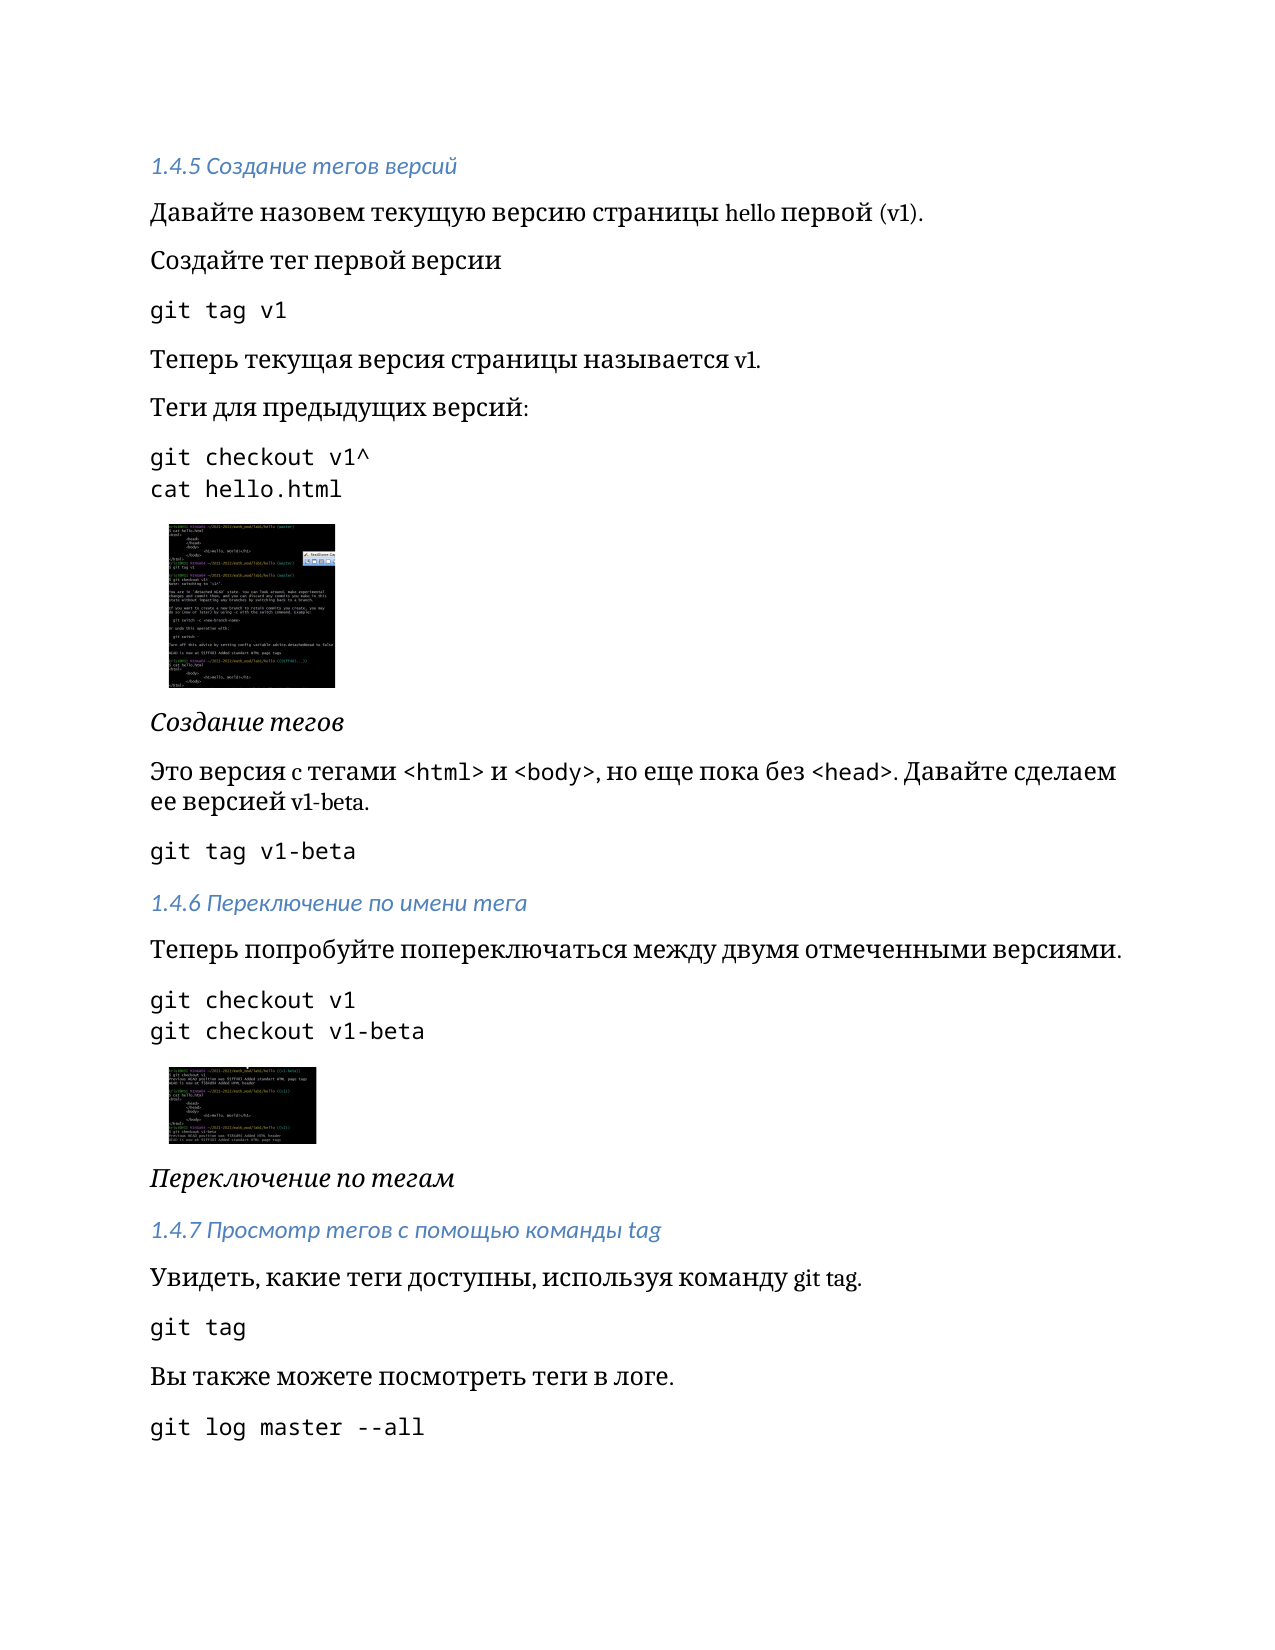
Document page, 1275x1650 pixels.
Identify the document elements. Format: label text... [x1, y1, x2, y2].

text Теги для предыдущих версий: [150, 394, 1125, 423]
picture [168, 1067, 317, 1144]
subtitle 1.4.5 Создание тегов версий [150, 150, 1125, 181]
text Создание тегов [150, 709, 1125, 737]
text Давайте назовем текущую версию страницы hello первой (v1). [150, 199, 1125, 228]
text git log master --all [150, 1411, 1125, 1442]
text Создайте тег первой версии [150, 247, 1125, 276]
text Теперь текущая версия страницы называется v1. [150, 346, 1125, 375]
subtitle 1.4.6 Переключение по имени тега [150, 887, 1125, 918]
text git checkout v1^ cat hello.html [150, 441, 1125, 504]
text Это версия c тегами <html> и <body>, но еще пока без <head>. Давайте сделаем ее версией v1-beta. [150, 756, 1125, 816]
text Переключение по тегам [150, 1165, 1125, 1193]
text Теперь попробуйте попереключаться между двумя отмеченными версиями. [150, 936, 1125, 965]
text git tag [150, 1311, 1125, 1342]
text Увидеть, какие теги доступны, используя команду git tag. [150, 1264, 1125, 1292]
text git checkout v1 git checkout v1-beta [150, 984, 1125, 1046]
subtitle 1.4.7 Просмотр тегов с помощью команды tag [150, 1214, 1125, 1245]
text git tag v1-beta [150, 835, 1125, 866]
text Вы также можете посмотреть теги в логе. [150, 1363, 1125, 1392]
text git tag v1 [150, 294, 1125, 326]
picture [168, 524, 336, 688]
